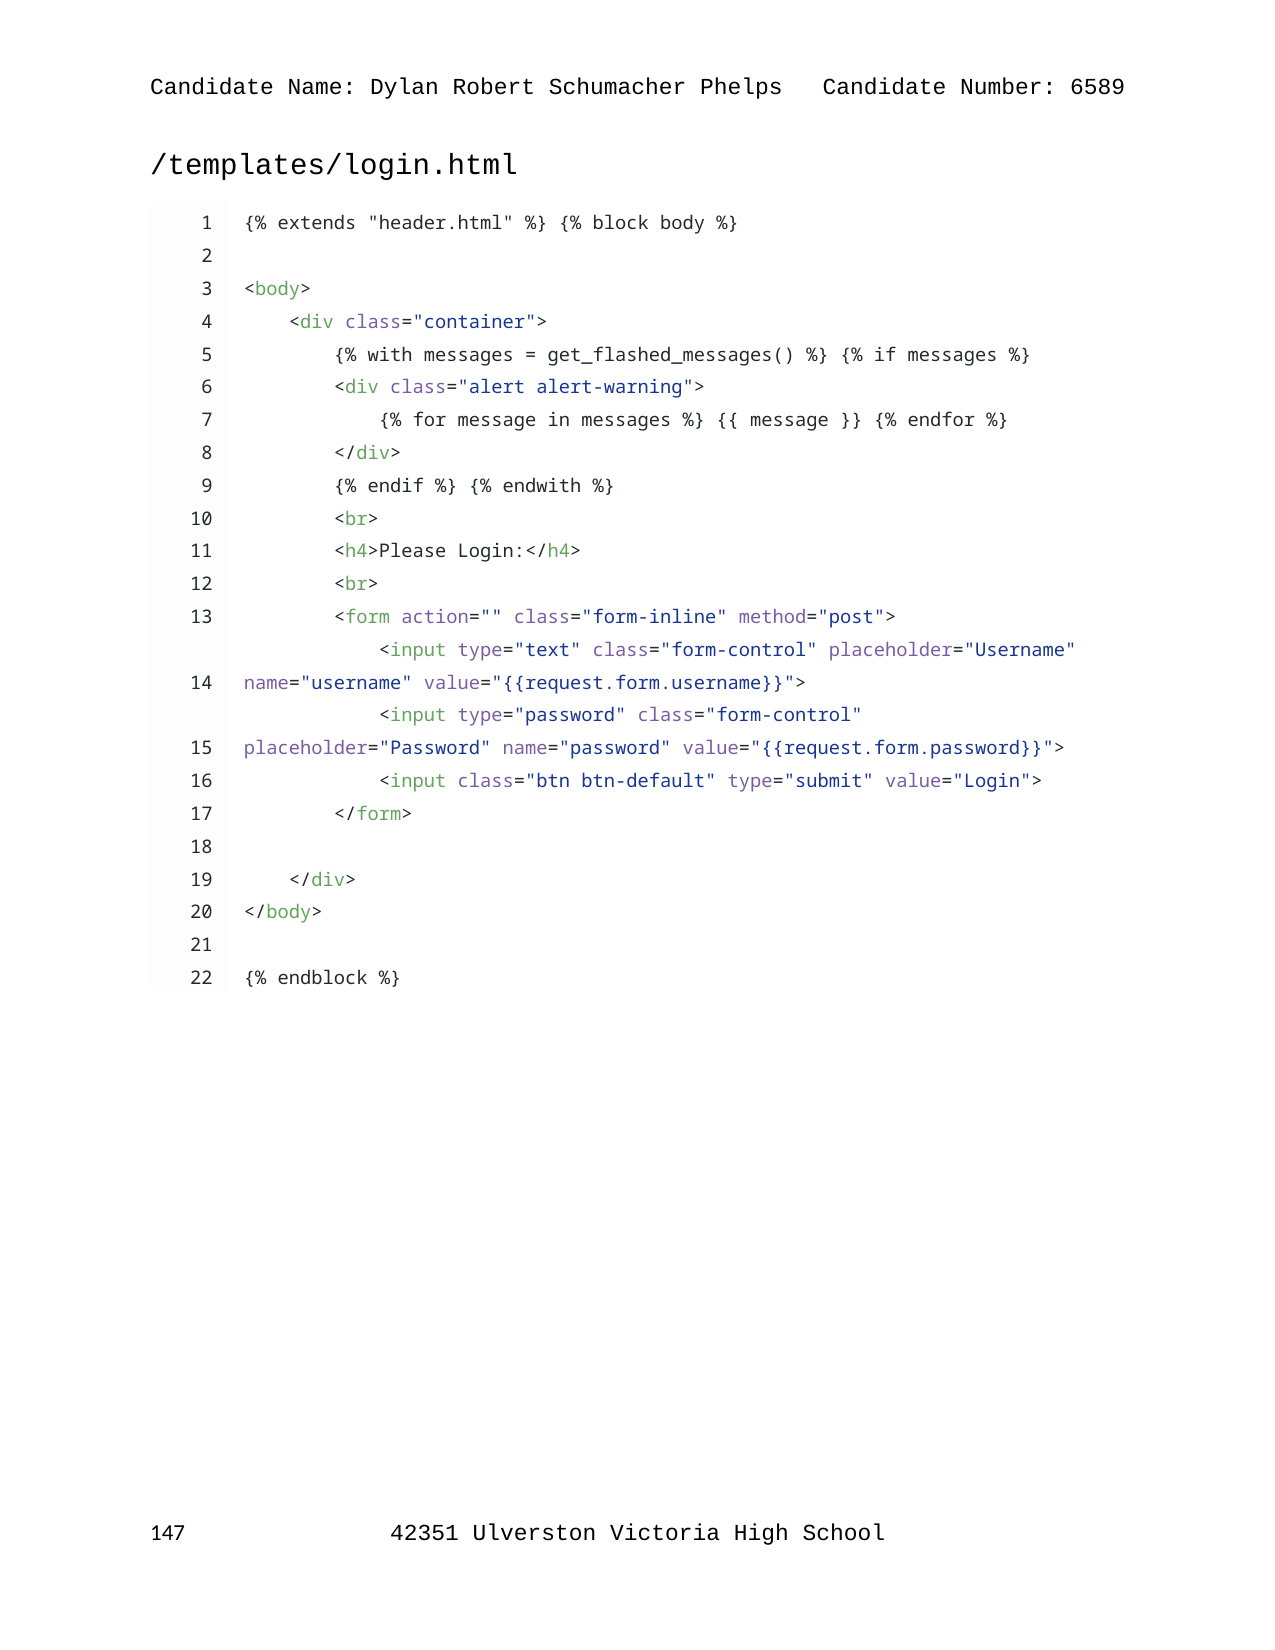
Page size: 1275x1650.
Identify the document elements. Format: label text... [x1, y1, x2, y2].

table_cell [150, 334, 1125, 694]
text /templates/login.html [150, 150, 1125, 183]
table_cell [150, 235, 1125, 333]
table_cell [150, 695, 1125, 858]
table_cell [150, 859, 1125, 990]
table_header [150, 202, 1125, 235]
